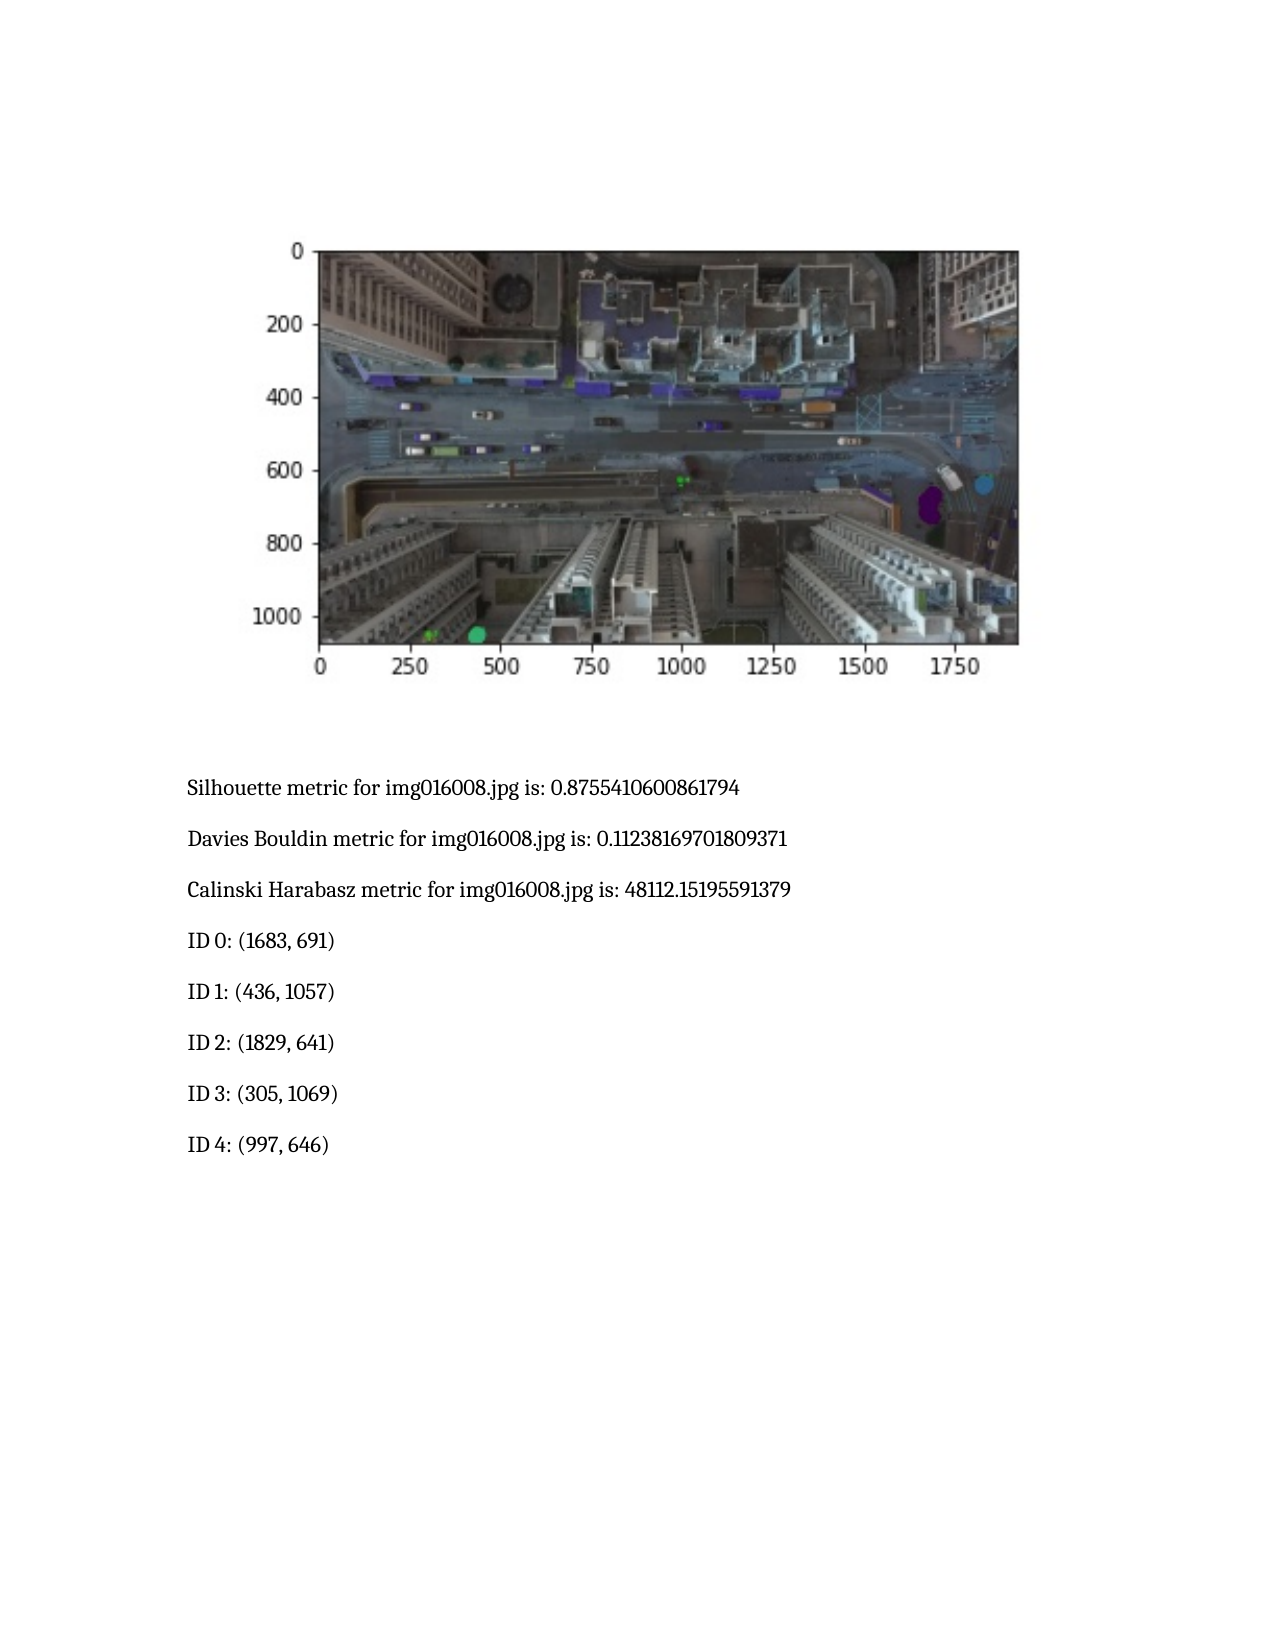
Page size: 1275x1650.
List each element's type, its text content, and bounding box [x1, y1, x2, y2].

text ID 4: (997, 646) [187, 1132, 1087, 1158]
text Silhouette metric for img016008.jpg is: 0.8755410600861794 [187, 775, 1087, 801]
text ID 0: (1683, 691) [187, 928, 1087, 954]
text Davies Bouldin metric for img016008.jpg is: 0.11238169701809371 [187, 826, 1087, 852]
picture [206, 150, 1107, 750]
text Calinski Harabasz metric for img016008.jpg is: 48112.15195591379 [187, 877, 1087, 903]
text ID 2: (1829, 641) [187, 1030, 1087, 1056]
text ID 1: (436, 1057) [187, 979, 1087, 1005]
text ID 3: (305, 1069) [187, 1081, 1087, 1107]
